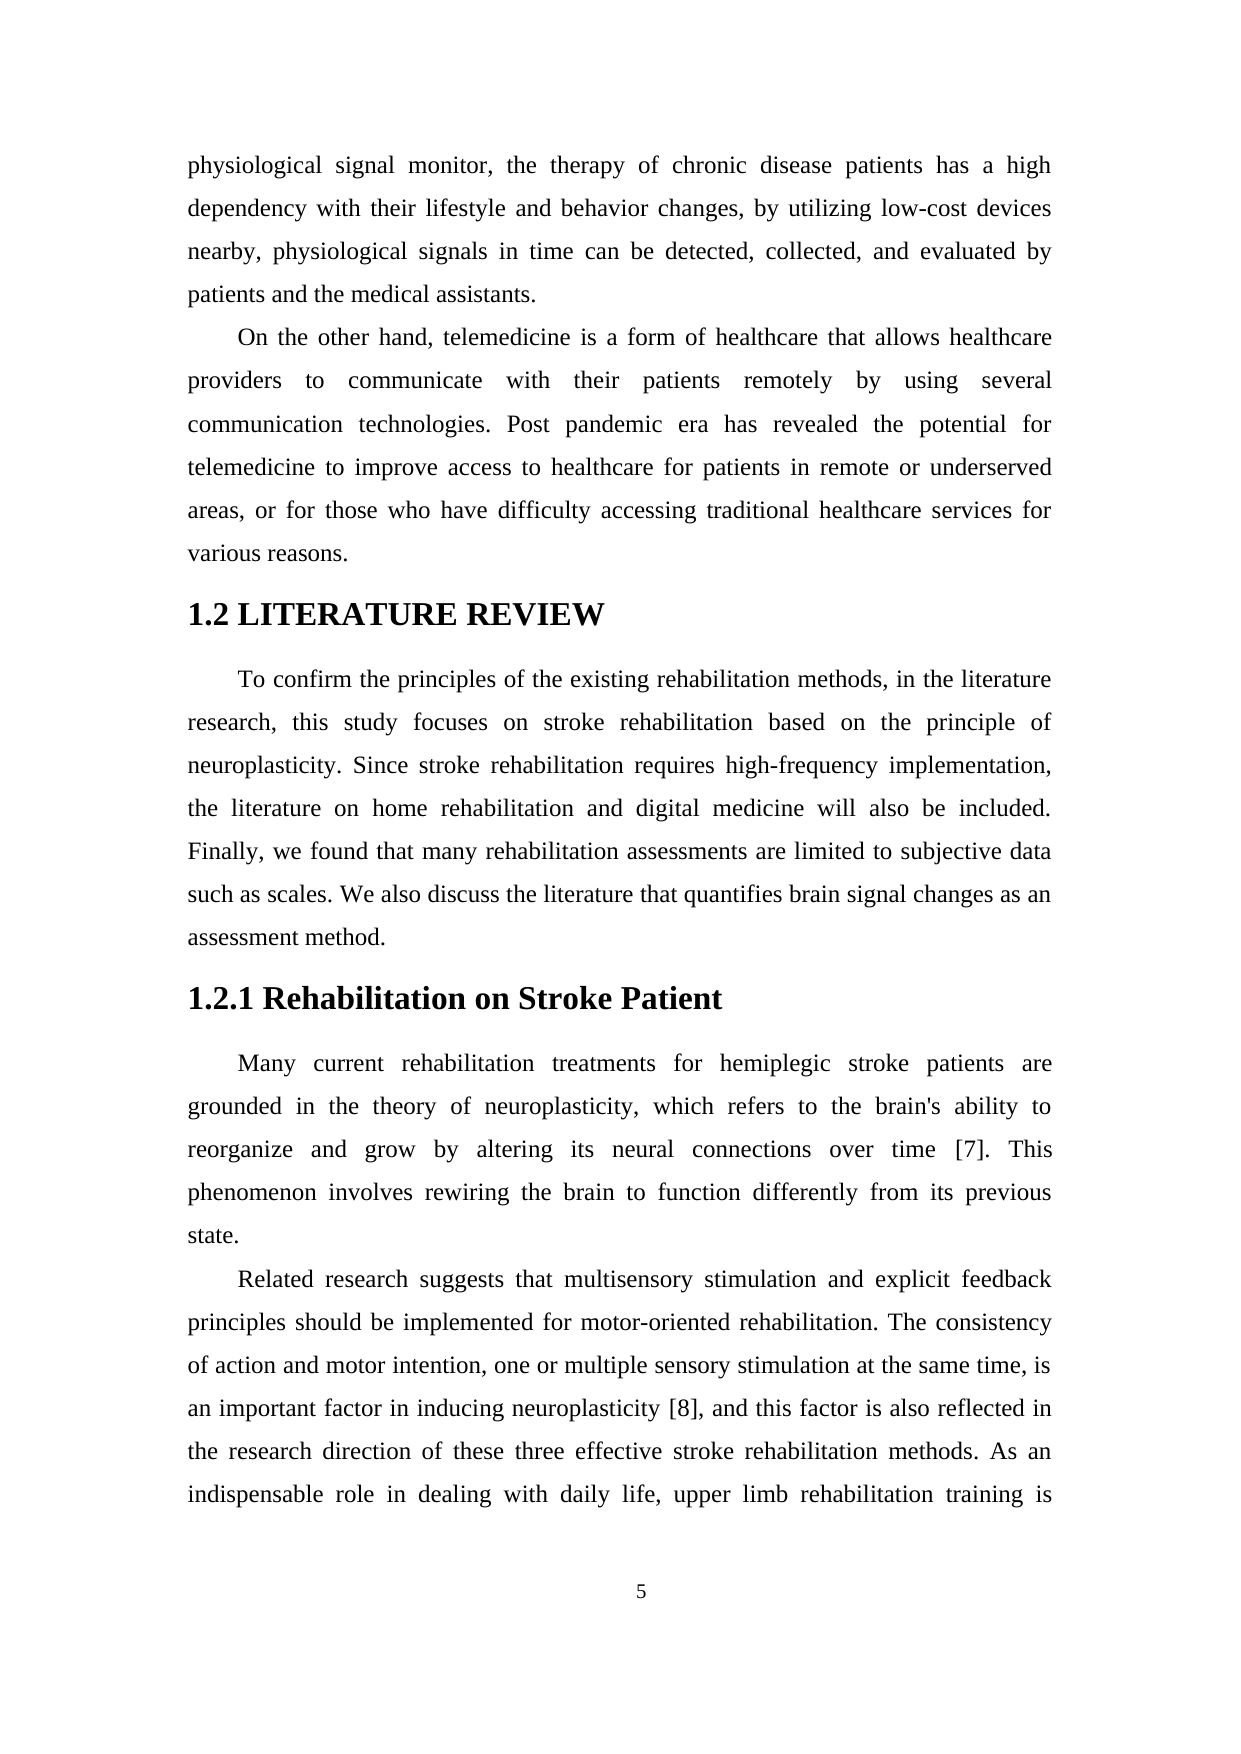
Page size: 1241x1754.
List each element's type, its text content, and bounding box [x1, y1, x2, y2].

subtitle 1.2.1 Rehabilitation on Stroke Patient [187, 978, 1053, 1016]
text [187, 1264, 1053, 1508]
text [187, 150, 1053, 308]
text Many current rehabilitation treatments for hemiplegic stroke patients are grounded in the theory of neuroplasticity, which refers to the brain's ability to reorganize and grow by altering its neural connections over time [7]. This phenomenon involves rewiring the brain to function differently from its previous state. [187, 1048, 1053, 1249]
text On the other hand, telemedicine is a form of healthcare that allows healthcare providers to communicate with their patients remotely by using several communication technologies. Post pandemic era has revealed the potential for telemedicine to improve access to healthcare for patients in remote or underserved areas, or for those who have difficulty accessing traditional healthcare services for various reasons. [187, 322, 1053, 567]
list To confirm the principles of the existing rehabilitation methods, in the literature research, this study focuses on stroke rehabilitation based on the principle of neuroplasticity. Since stroke rehabilitation requires high-frequency implementation, the literature on home rehabilitation and digital medicine will also be included. Finally, we found that many rehabilitation assessments are limited to subjective data such as scales. We also discuss the literature that quantifies brain signal changes as an assessment method. [187, 664, 1053, 951]
subtitle 1.2 LITERATURE REVIEW [187, 594, 1053, 632]
